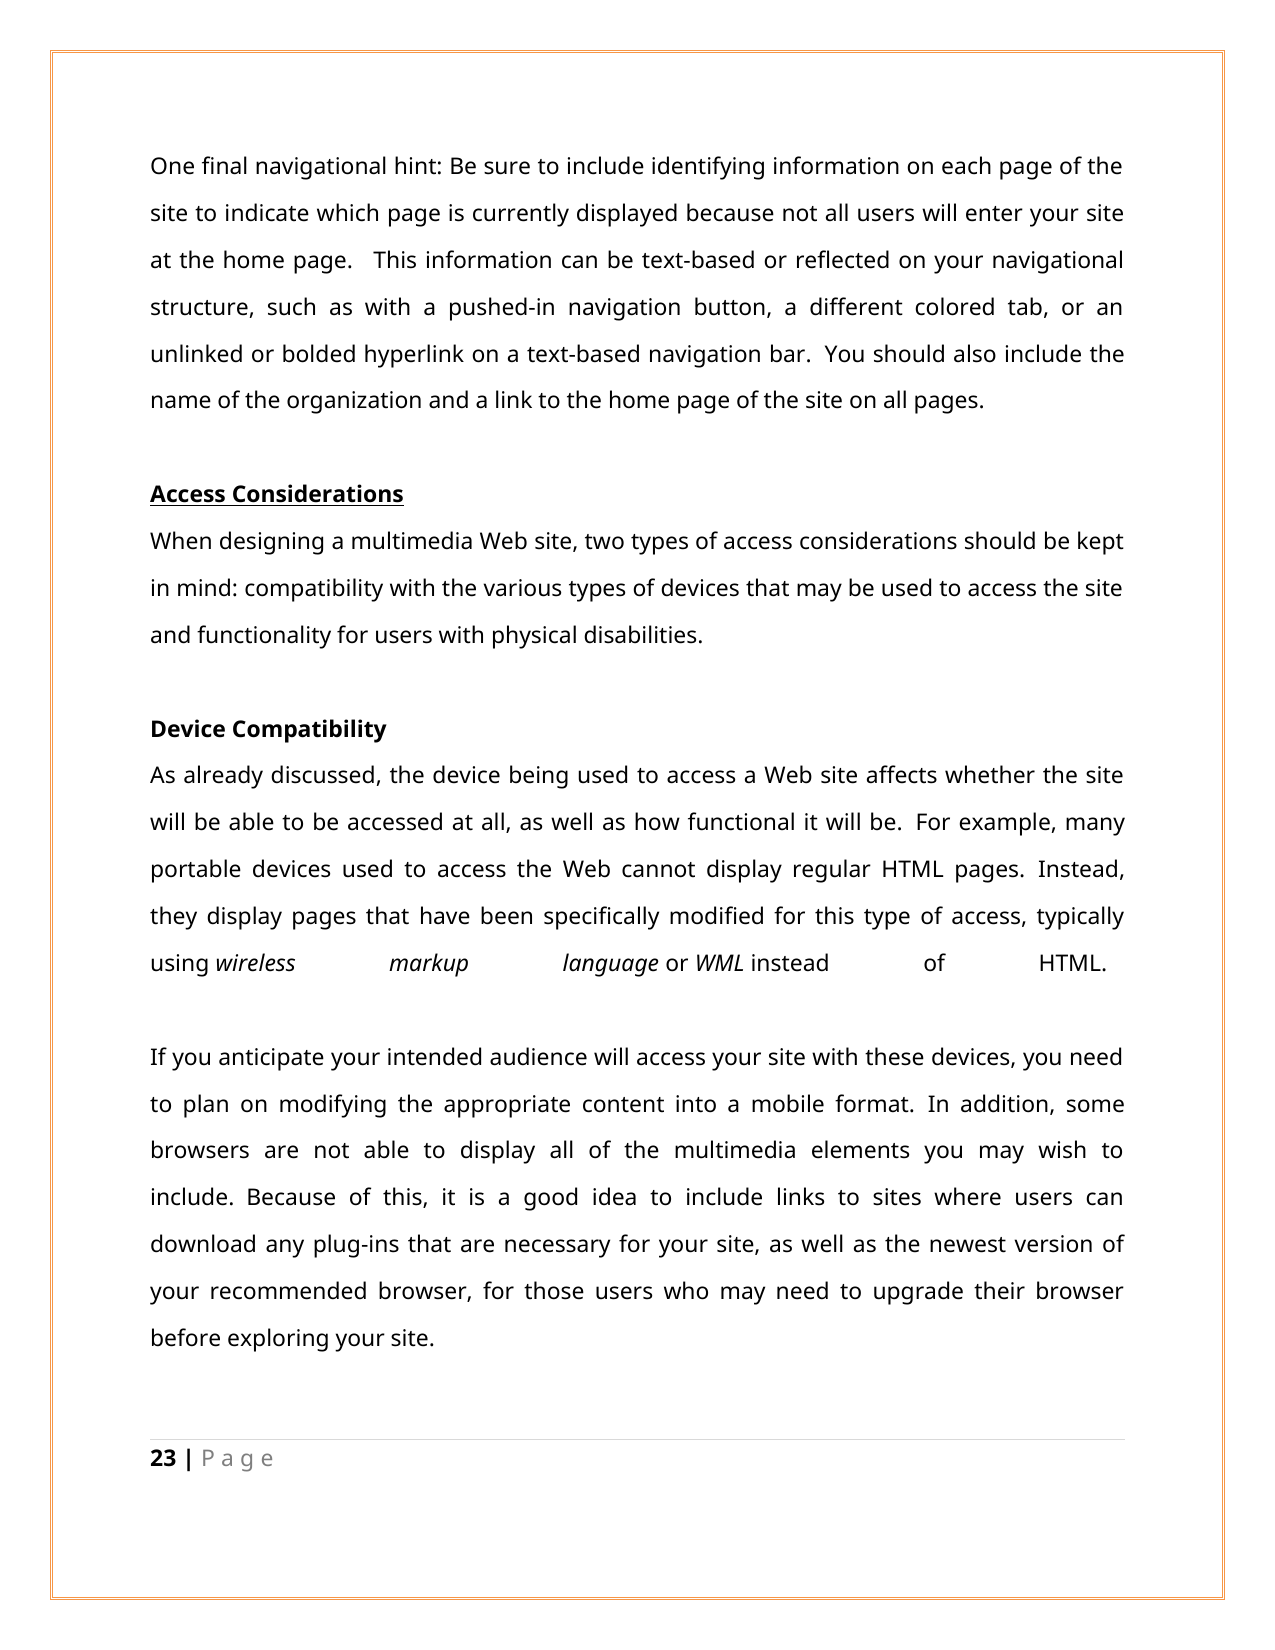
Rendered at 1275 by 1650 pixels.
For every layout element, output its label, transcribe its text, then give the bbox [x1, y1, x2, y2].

text Device Compatibility [150, 712, 1125, 744]
text When designing a multimedia Web site, two types of access considerations should be kept in mind: compatibility with the various types of devices that may be used to access the site and functionality for users with physical disabilities. [150, 525, 1125, 650]
text As already discussed, the device being used to access a Web site affects whether the site will be able to be accessed at all, as well as how functional it will be. For example, many portable devices used to access the Web cannot display regular HTML pages. Instead, they display pages that have been specifically modified for this type of access, typically using wireless markup language or WML instead of HTML. If you anticipate your intended audience will access your site with these devices, you need to plan on modifying the appropriate content into a mobile format. In addition, some browsers are not able to display all of the multimedia elements you may wish to include. Because of this, it is a good idea to include links to sites where users can download any plug-ins that are necessary for your site, as well as the newest version of your recommended browser, for those users who may need to upgrade their browser before exploring your site. [150, 759, 1125, 1353]
text As already mentioned, careful design of your navigational structure is extremely important. After drawing a preliminary flowchart of a site or application, take a look at the balance of the flowchart. For Web sites, users should be able to get to most pages on the site within three mouse clicks. For large sites, navigational tools such as drop-down menus, site maps (table of contents pages for sites that contain links to all main pages on the sites), and search boxes can help accomplish this. Other navigational options include text-based hyperlinks and navigation bars; image-based navigation bars; image maps (single images with separate areas linked to different locations); frames (with one frame always displaying the navigation bar and the other frame displaying the site contents as navigational links are clicked); and hyper-links that display more options or a description of the link when pointed to. Some examples of these navigational elements are shown in Figure 10-12 . When designing your navigational structure, be sure to place the same navigational items in the same location on every page, so that users can easily find them. Also be sure that any icons or other graphics are easily understood. When in doubt, add a text name to the image, such as the icons (Personalize and Finance, for instance) on the Yahoo! banner shown in Figure 10-3 . In addition, if an image or text looks like it's a hyperlink, it should be one. For that reason, don't underline non-linked text. For long Web pages, consider separating the content into several pages to reduce scrolling and loading time; the pages are typically viewed using some type of "Back" and "Next" button or with a linked table of contents (refer again to Figure 10-12 ). When you break a large document apart, consider including a link to view or download the entire document intact either as a Web page or in a common format, such as Word or PDF, so that users can read or print the entire document at one time. For long Web pages that can't be broken into multiple pages, include a table of contents at the top of the page that allows users to jump down to a particular section of the document, and periodically include a link that jumps users back to the top of the page. One final navigational hint: Be sure to include identifying information on each page of the site to indicate which page is currently displayed because not all users will enter your site at the home page. This information can be text-based or reflected on your navigational structure, such as with a pushed-in navigation button, a different colored tab, or an unlinked or bolded hyperlink on a text-based navigation bar. You should also include the name of the organization and a link to the home page of the site on all pages. [150, 150, 1125, 416]
text Access Considerations [150, 478, 1125, 509]
